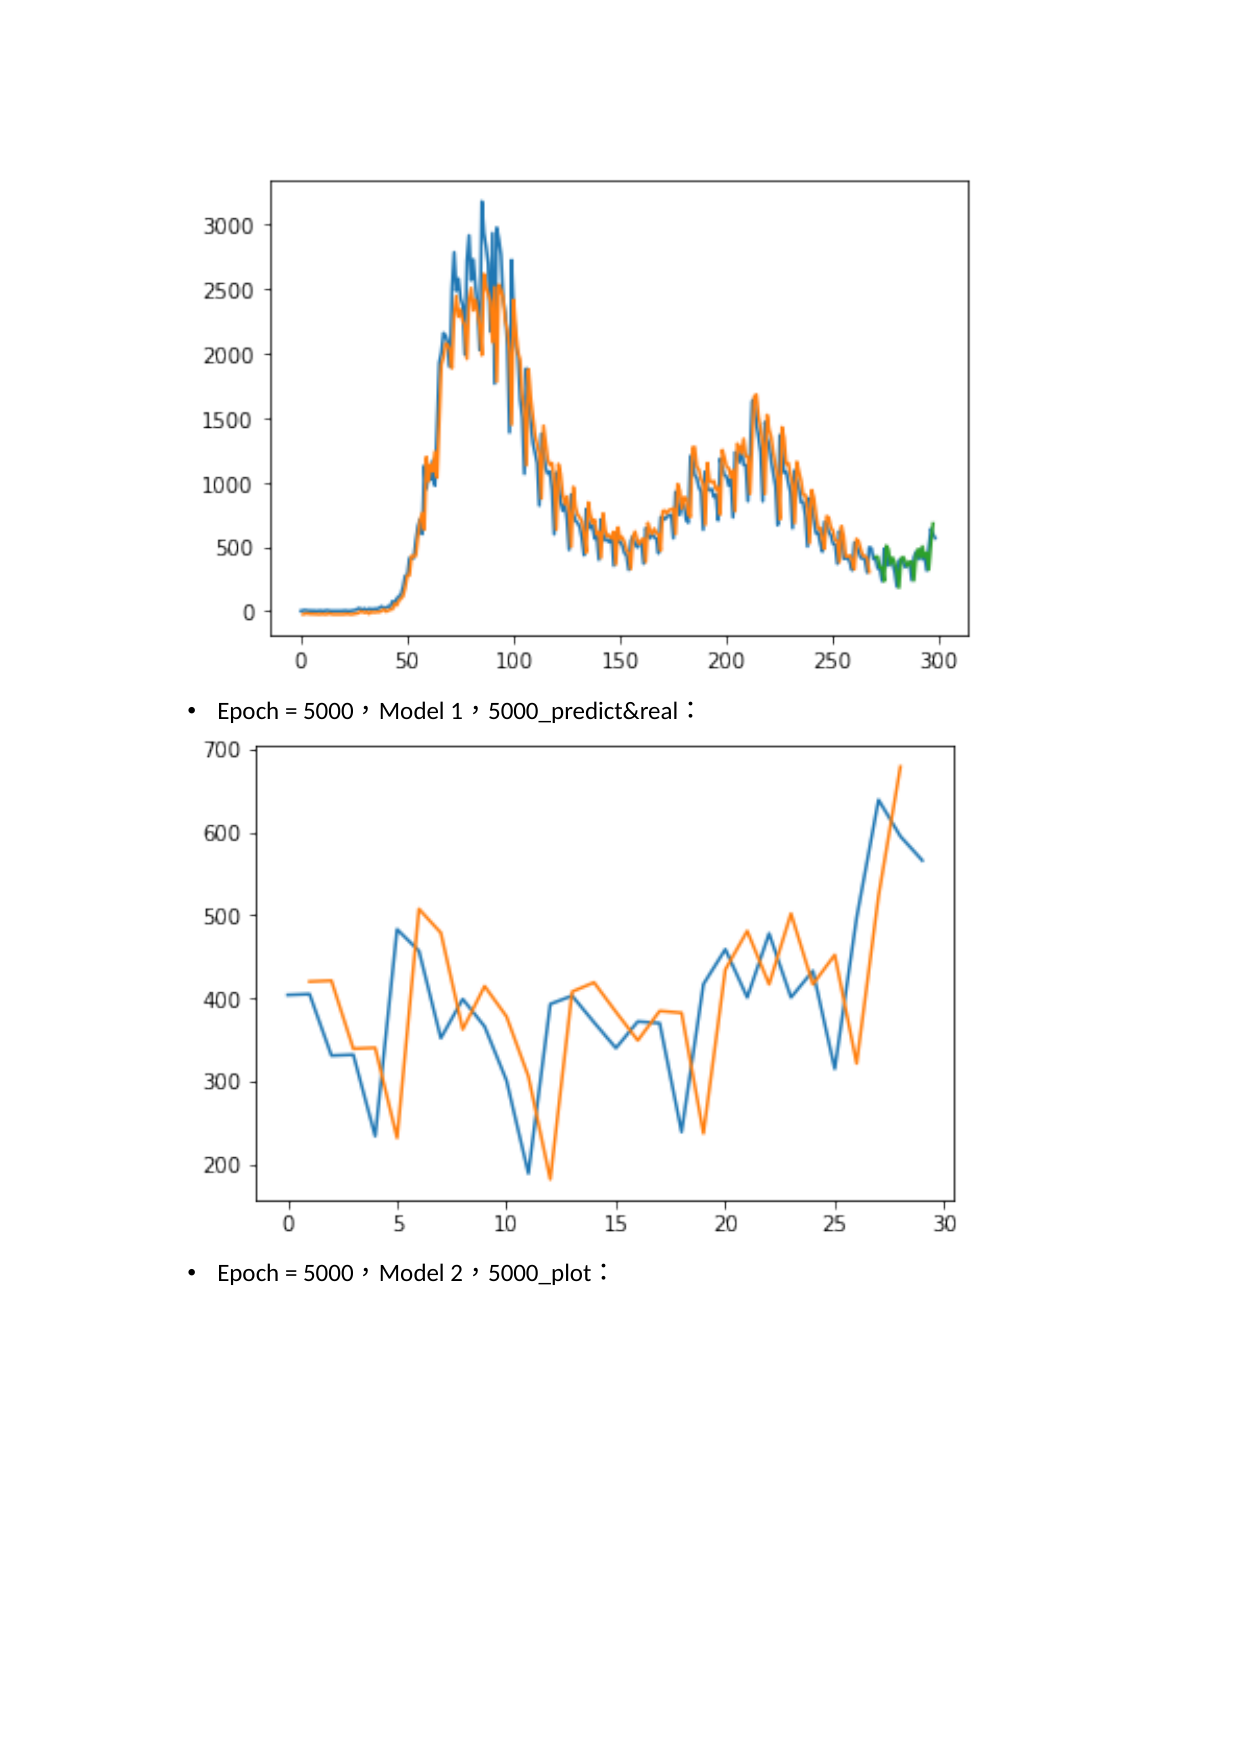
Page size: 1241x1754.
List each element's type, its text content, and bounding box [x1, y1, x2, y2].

picture [187, 168, 981, 686]
list Epoch = 5000，Model 1，5000_predict&real： [187, 689, 1053, 727]
list Epoch = 5000，Model 2，5000_plot： [187, 1252, 1053, 1289]
picture [187, 727, 971, 1251]
